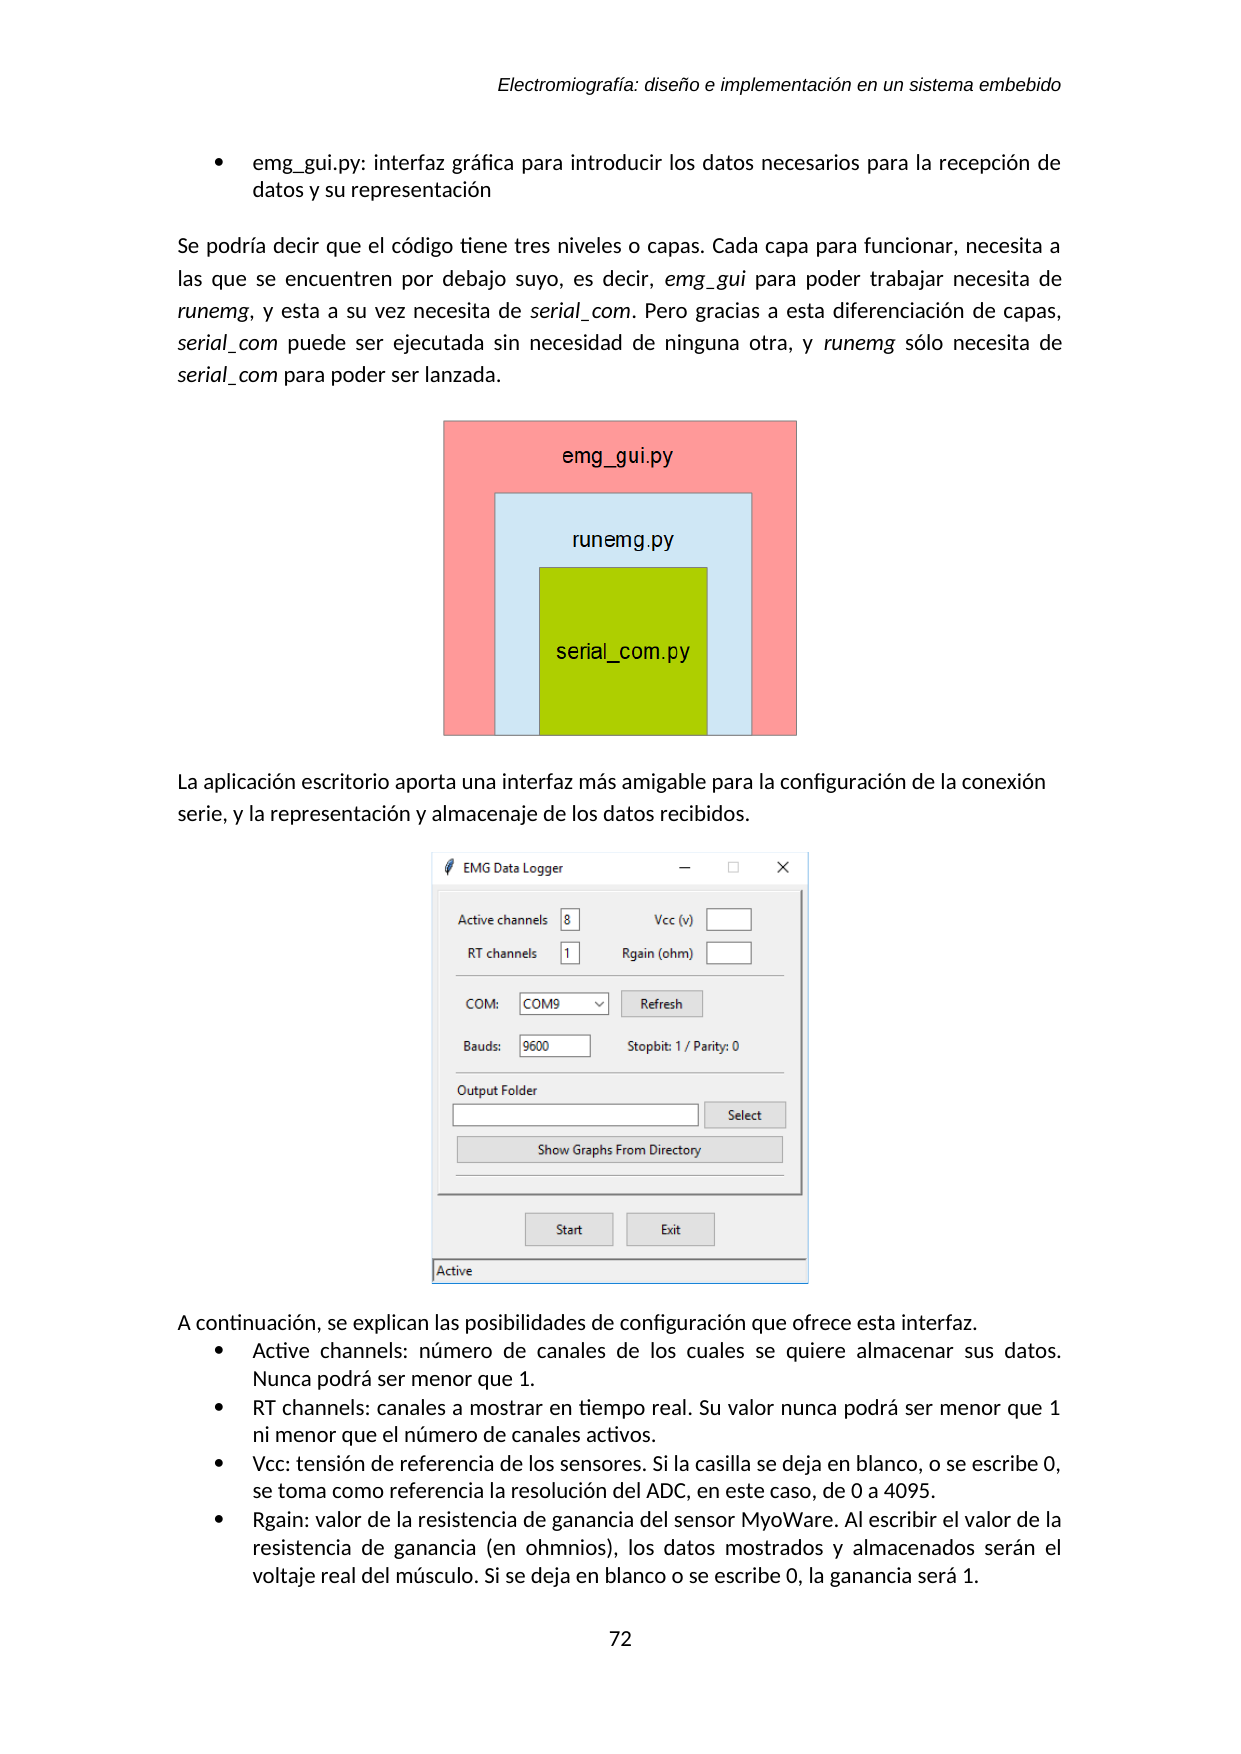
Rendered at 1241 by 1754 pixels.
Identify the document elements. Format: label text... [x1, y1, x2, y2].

list Active channels: número de canales de los cuales se quiere almacenar sus datos. Nunca podrá ser menor que 1. [215, 1337, 1063, 1393]
list RT channels: canales a mostrar en tiempo real. Su valor nunca podrá ser menor que 1 ni menor que el número de canales activos. [215, 1393, 1063, 1449]
picture [431, 852, 809, 1284]
list Rgain: valor de la resistencia de ganancia del sensor MyoWare. Al escribir el valor de la resistencia de ganancia (en ohmnios), los datos mostrados y almacenados serán el voltaje real del músculo. Si se deja en blanco o se escribe 0, la ganancia será 1. [215, 1505, 1063, 1589]
text A continuación, se explican las posibilidades de configuración que ofrece esta interfaz. [177, 1308, 1063, 1337]
text La aplicación escritorio aporta una interfaz más amigable para la configuración de la conexión serie, y la representación y almacenaje de los datos recibidos. [177, 767, 1063, 827]
list Vcc: tensión de referencia de los sensores. Si la casilla se deja en blanco, o se escribe 0, se toma como referencia la resolución del ADC, en este caso, de 0 a 4095. [215, 1449, 1063, 1505]
picture [436, 413, 804, 742]
text Se podría decir que el código tiene tres niveles o capas. Cada capa para funcionar, necesita a las que se encuentren por debajo suyo, es decir, emg_gui para poder trabajar necesita de runemg, y esta a su vez necesita de serial_com. Pero gracias a esta diferenciación de capas, serial_com puede ser ejecutada sin necesidad de ninguna otra, y runemg sólo necesita de serial_com para poder ser lanzada. [177, 232, 1063, 388]
list emg_gui.py: interfaz gráfica para introducir los datos necesarios para la recepción de datos y su representación [215, 148, 1063, 204]
